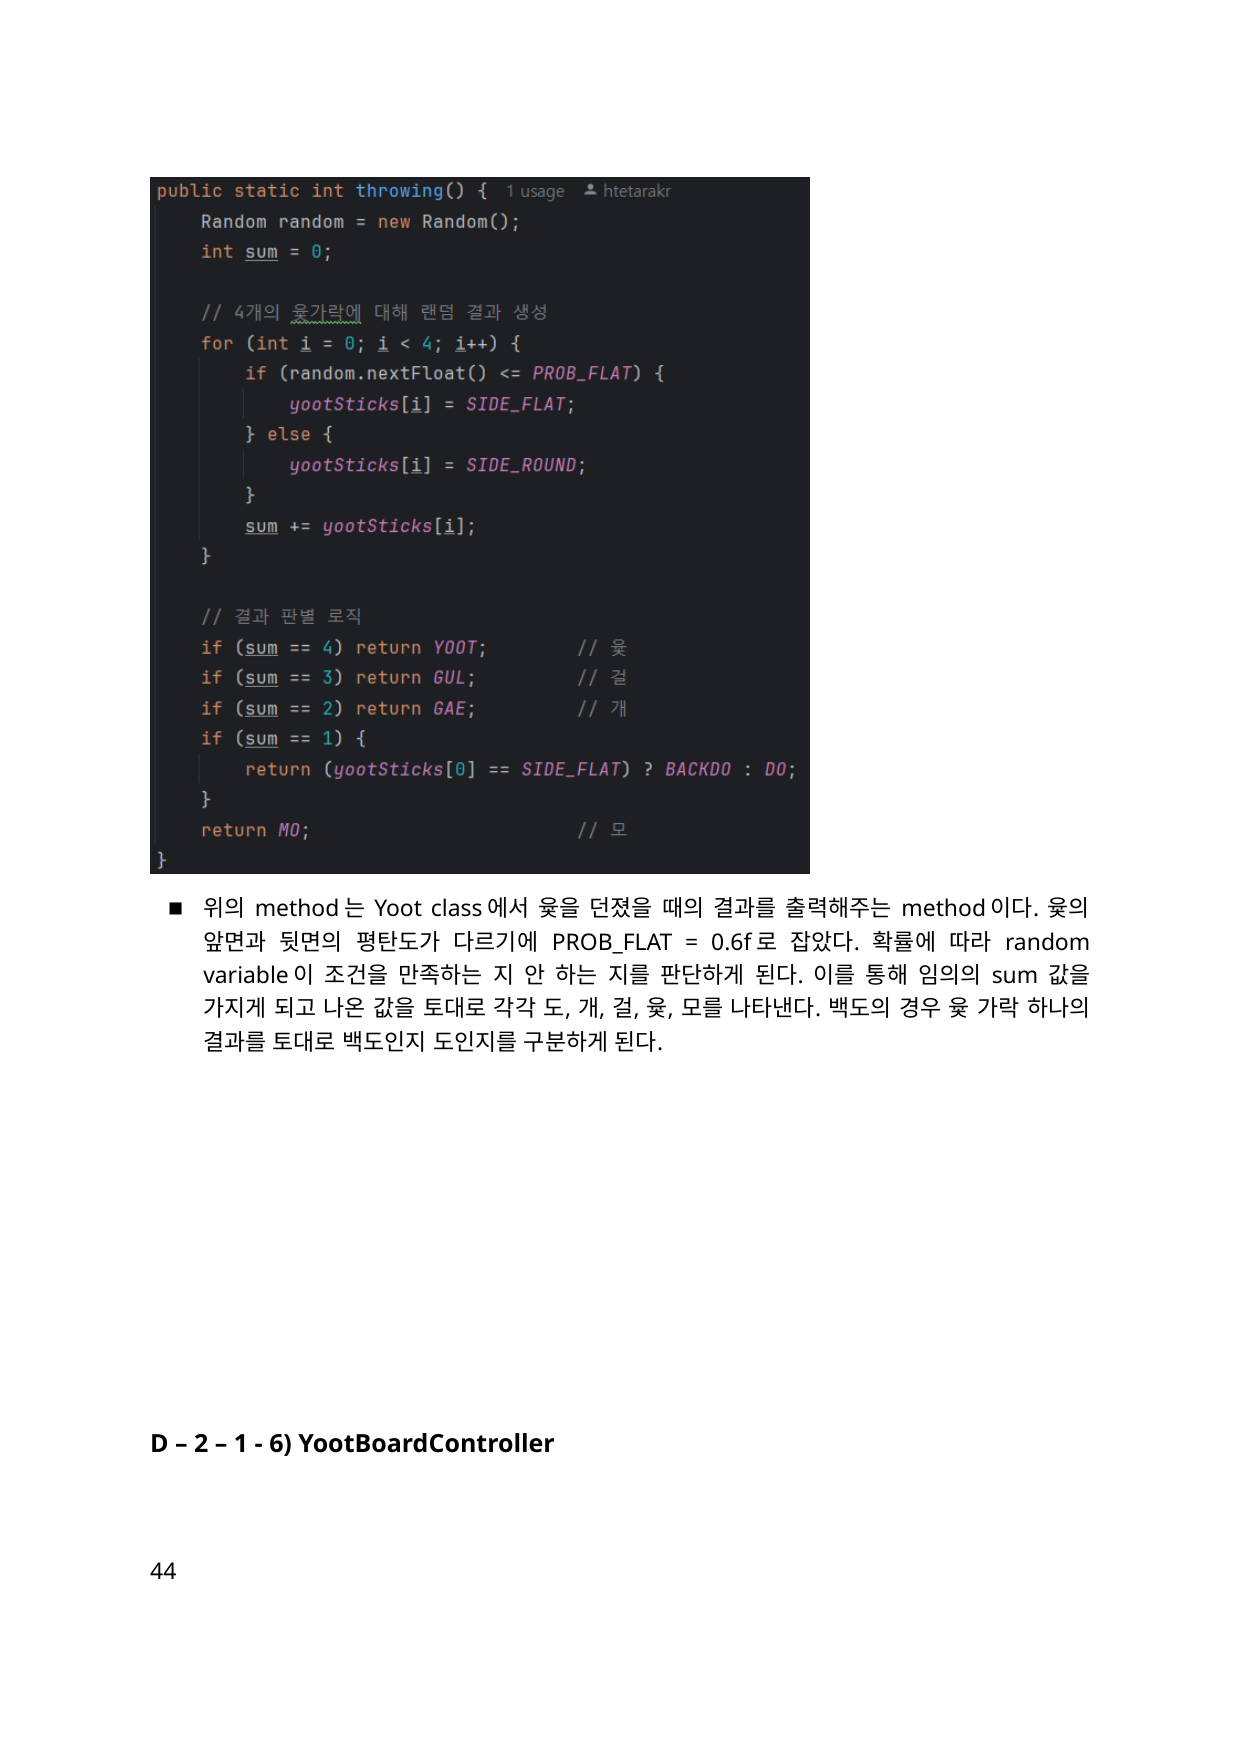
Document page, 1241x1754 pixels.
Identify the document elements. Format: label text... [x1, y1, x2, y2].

text 위의 method는 Yoot class에서 윷을 던졌을 때의 결과를 출력해주는 method이다. 윷의 앞면과 뒷면의 평탄도가 다르기에 PROB_FLAT = 0.6f로 잡았다. 확률에 따라 random variable이 조건을 만족하는 지 안 하는 지를 판단하게 된다. 이를 통해 임의의 sum 값을 가지게 되고 나온 값을 토대로 각각 도, 개, 걸, 윷, 모를 나타낸다. 백도의 경우 윷 가락 하나의 결과를 토대로 백도인지 도인지를 구분하게 된다. [168, 890, 1090, 1057]
picture [150, 177, 810, 874]
text D – 2 – 1 - 6) YootBoardController [150, 1426, 1090, 1460]
